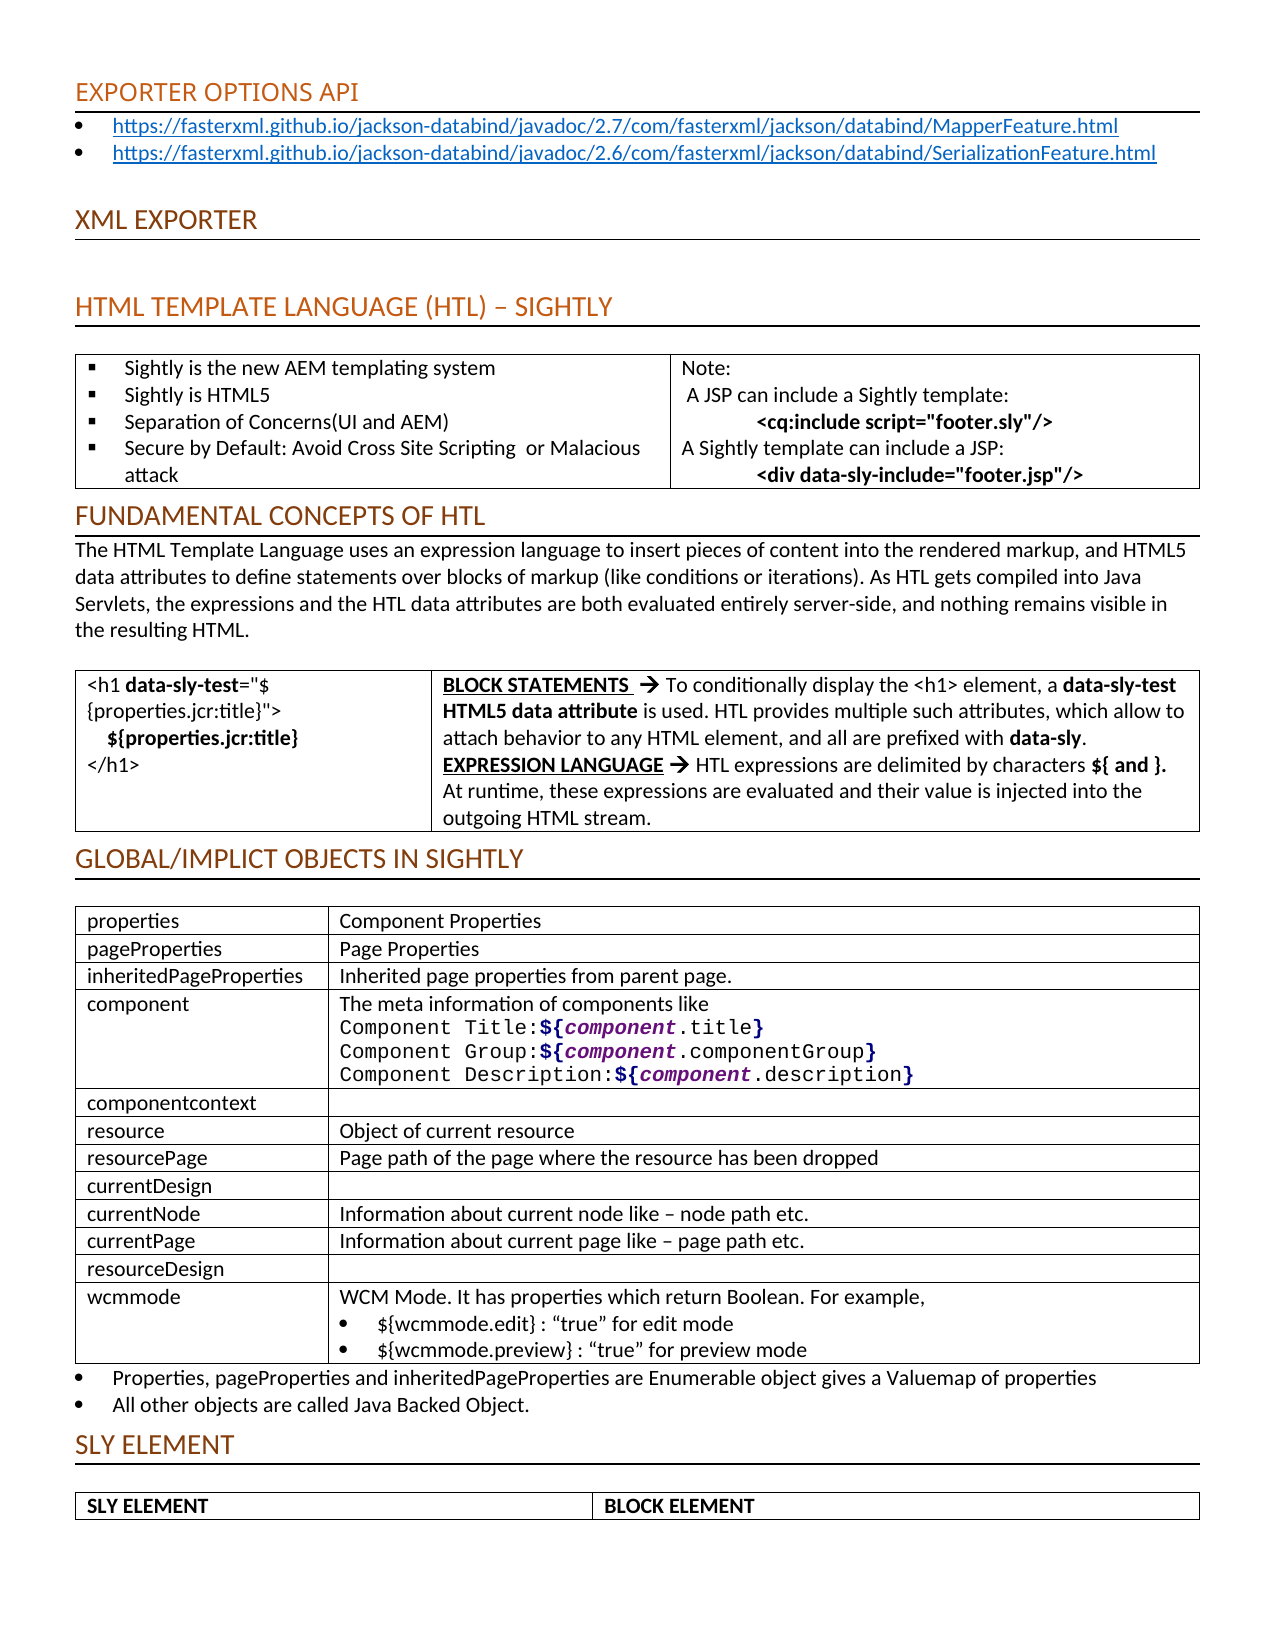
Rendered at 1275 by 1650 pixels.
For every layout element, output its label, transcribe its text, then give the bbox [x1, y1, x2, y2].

table_cell componentcontext [76, 1089, 328, 1116]
table_cell Inherited page properties from parent page. [329, 963, 1199, 989]
table_cell Object of current resource [329, 1117, 1199, 1143]
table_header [76, 1493, 592, 1519]
subtitle GLOBAL/IMPLICT OBJECTS IN SIGHTLY [75, 840, 1200, 878]
table_header properties [76, 907, 328, 934]
subtitle XML EXPORTER [75, 201, 1200, 239]
table_header BLOCK STATEMENTS To conditionally display the <h1> element, a data-sly-test HTML5 data attribute is used. HTL provides multiple such attributes, which allow to attach behavior to any HTML element, and all are prefixed with data-sly. EXPRESSION LANGUAGE HTL expressions are delimited by characters ${ and }. At runtime, these expressions are evaluated and their value is injected into the outgoing HTML stream. [432, 671, 1199, 831]
subtitle EXPORTER OPTIONS API [75, 75, 1200, 111]
list Properties, pageProperties and inheritedPageProperties are Enumerable object gives a Valuemap of properties [75, 1364, 1200, 1391]
list https://fasterxml.github.io/jackson-databind/javadoc/2.7/com/fasterxml/jackson/databind/MapperFeature.html [75, 113, 1200, 139]
list https://fasterxml.github.io/jackson-databind/javadoc/2.6/com/fasterxml/jackson/databind/SerializationFeature.html [75, 139, 1200, 166]
subtitle HTML TEMPLATE LANGUAGE (HTL) – SIGHTLY [75, 288, 1200, 325]
table_cell [329, 1089, 1199, 1116]
subtitle SLY ELEMENT [75, 1426, 1200, 1463]
table_cell currentPage [76, 1228, 328, 1254]
table_cell [329, 1172, 1199, 1199]
table_cell pageProperties [76, 935, 328, 962]
table_cell currentDesign [76, 1172, 328, 1199]
table_cell wcmmode [76, 1283, 328, 1363]
table_cell resourceDesign [76, 1255, 328, 1282]
table_cell component [76, 990, 328, 1088]
text The HTML Template Language uses an expression language to insert pieces of content into the rendered markup, and HTML5 data attributes to define statements over blocks of markup (like conditions or iterations). As HTL gets compiled into Java Servlets, the expressions and the HTL data attributes are both evaluated entirely server-side, and nothing remains visible in the resulting HTML. [75, 537, 1200, 643]
table_header Sightly is the new AEM templating system Sightly is HTML5 Separation of Concerns(UI and AEM) Secure by Default: Avoid Cross Site Scripting or Malacious attack [76, 355, 670, 488]
table_header Component Properties [329, 907, 1199, 934]
table_cell The meta information of components like Component Title:${component.title} Component Group:${component.componentGroup} Component Description:${component.description} [329, 990, 1199, 1088]
table_cell [329, 1255, 1199, 1282]
table_cell Page path of the page where the resource has been dropped [329, 1145, 1199, 1171]
subtitle FUNDAMENTAL CONCEPTS OF HTL [75, 497, 1200, 535]
table_cell Information about current page like – page path etc. [329, 1228, 1199, 1254]
table_cell Page Properties [329, 935, 1199, 962]
table_cell WCM Mode. It has properties which return Boolean. For example, ${wcmmode.edit} : “true” for edit mode ${wcmmode.preview} : “true” for preview mode [329, 1283, 1199, 1363]
table_cell inheritedPageProperties [76, 963, 328, 989]
table_cell resourcePage [76, 1145, 328, 1171]
table_cell resource [76, 1117, 328, 1143]
table_cell Information about current node like – node path etc. [329, 1200, 1199, 1227]
table_header <h1 data-sly-test="${properties.jcr:title}"> ${properties.jcr:title} </h1> [76, 671, 431, 831]
table_header Note: A JSP can include a Sightly template: <cq:include script="footer.sly"/> A Sightly template can include a JSP: <div data-sly-include="footer.jsp"/> [671, 355, 1199, 488]
list All other objects are called Java Backed Object. [75, 1391, 1200, 1417]
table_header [593, 1493, 1199, 1519]
table_cell currentNode [76, 1200, 328, 1227]
